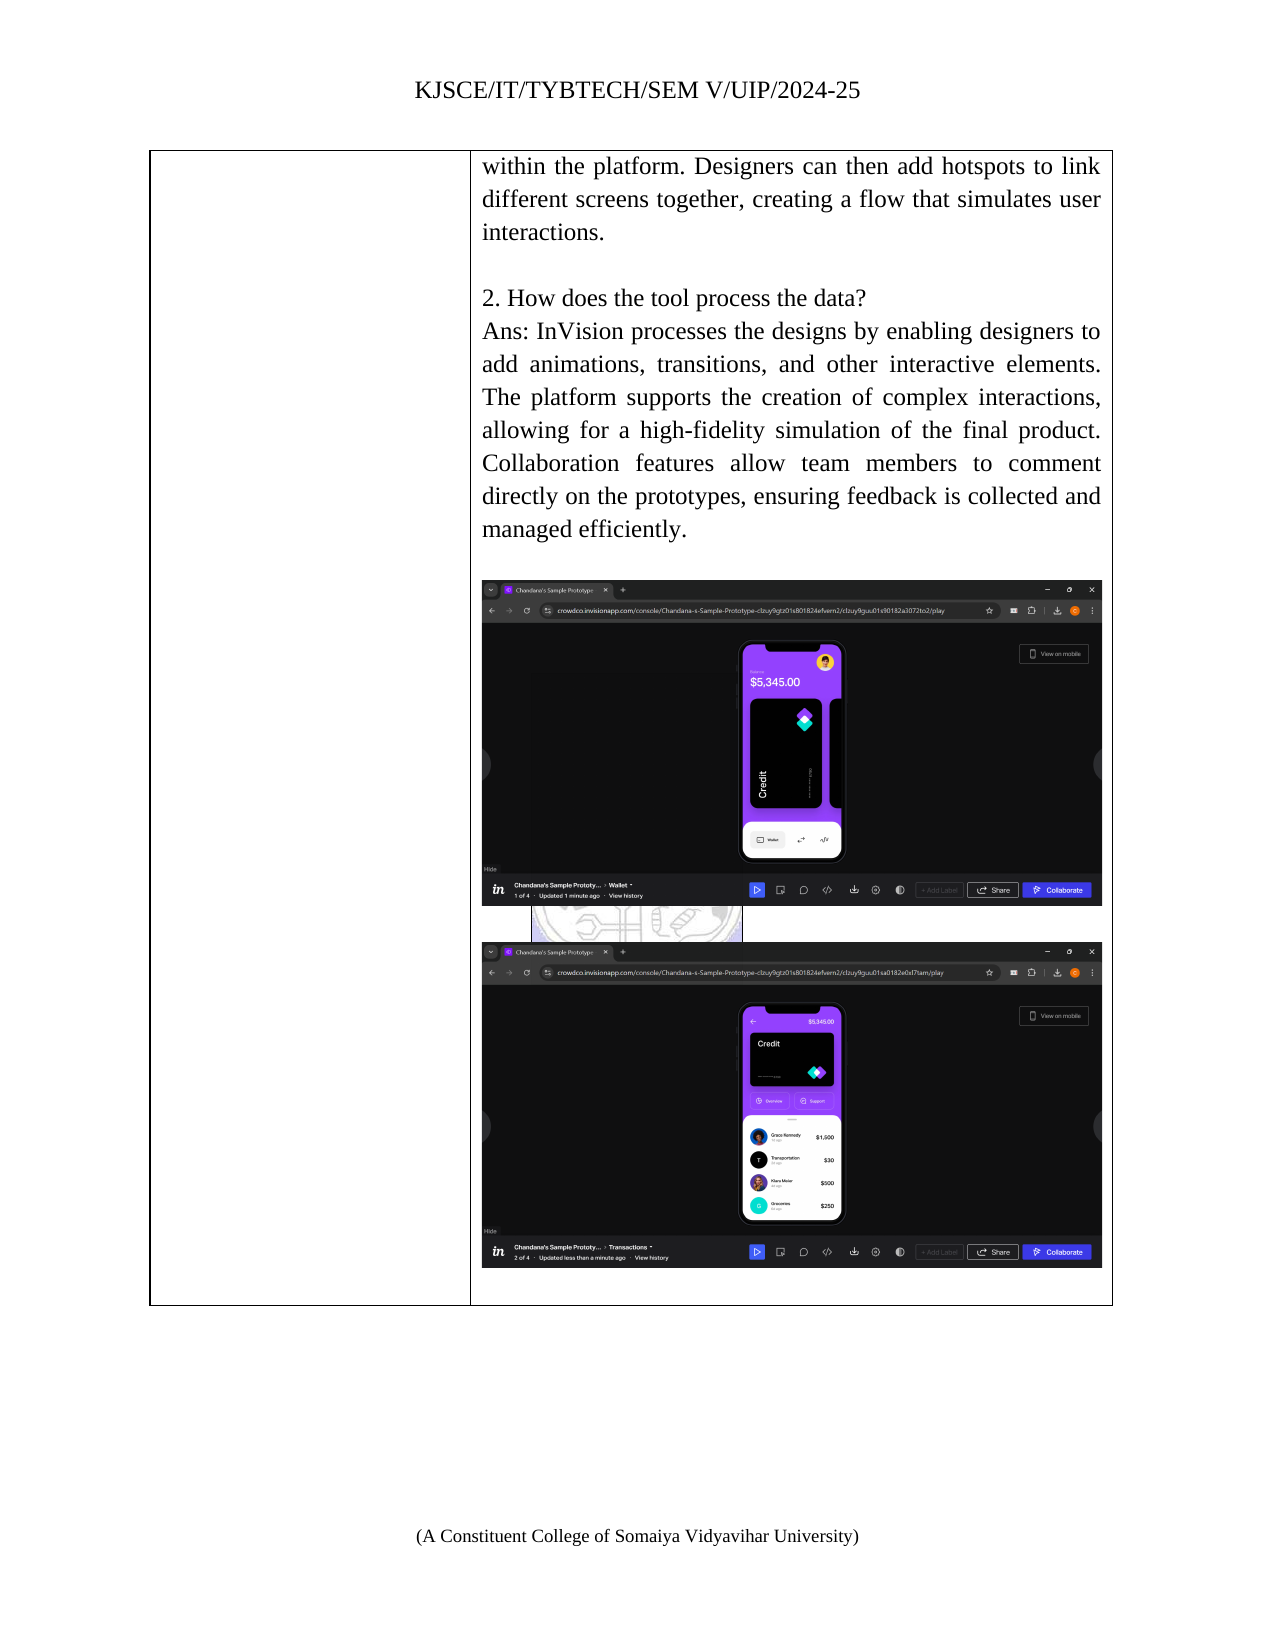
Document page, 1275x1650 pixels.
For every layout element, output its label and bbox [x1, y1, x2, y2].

picture [481, 580, 1103, 1268]
